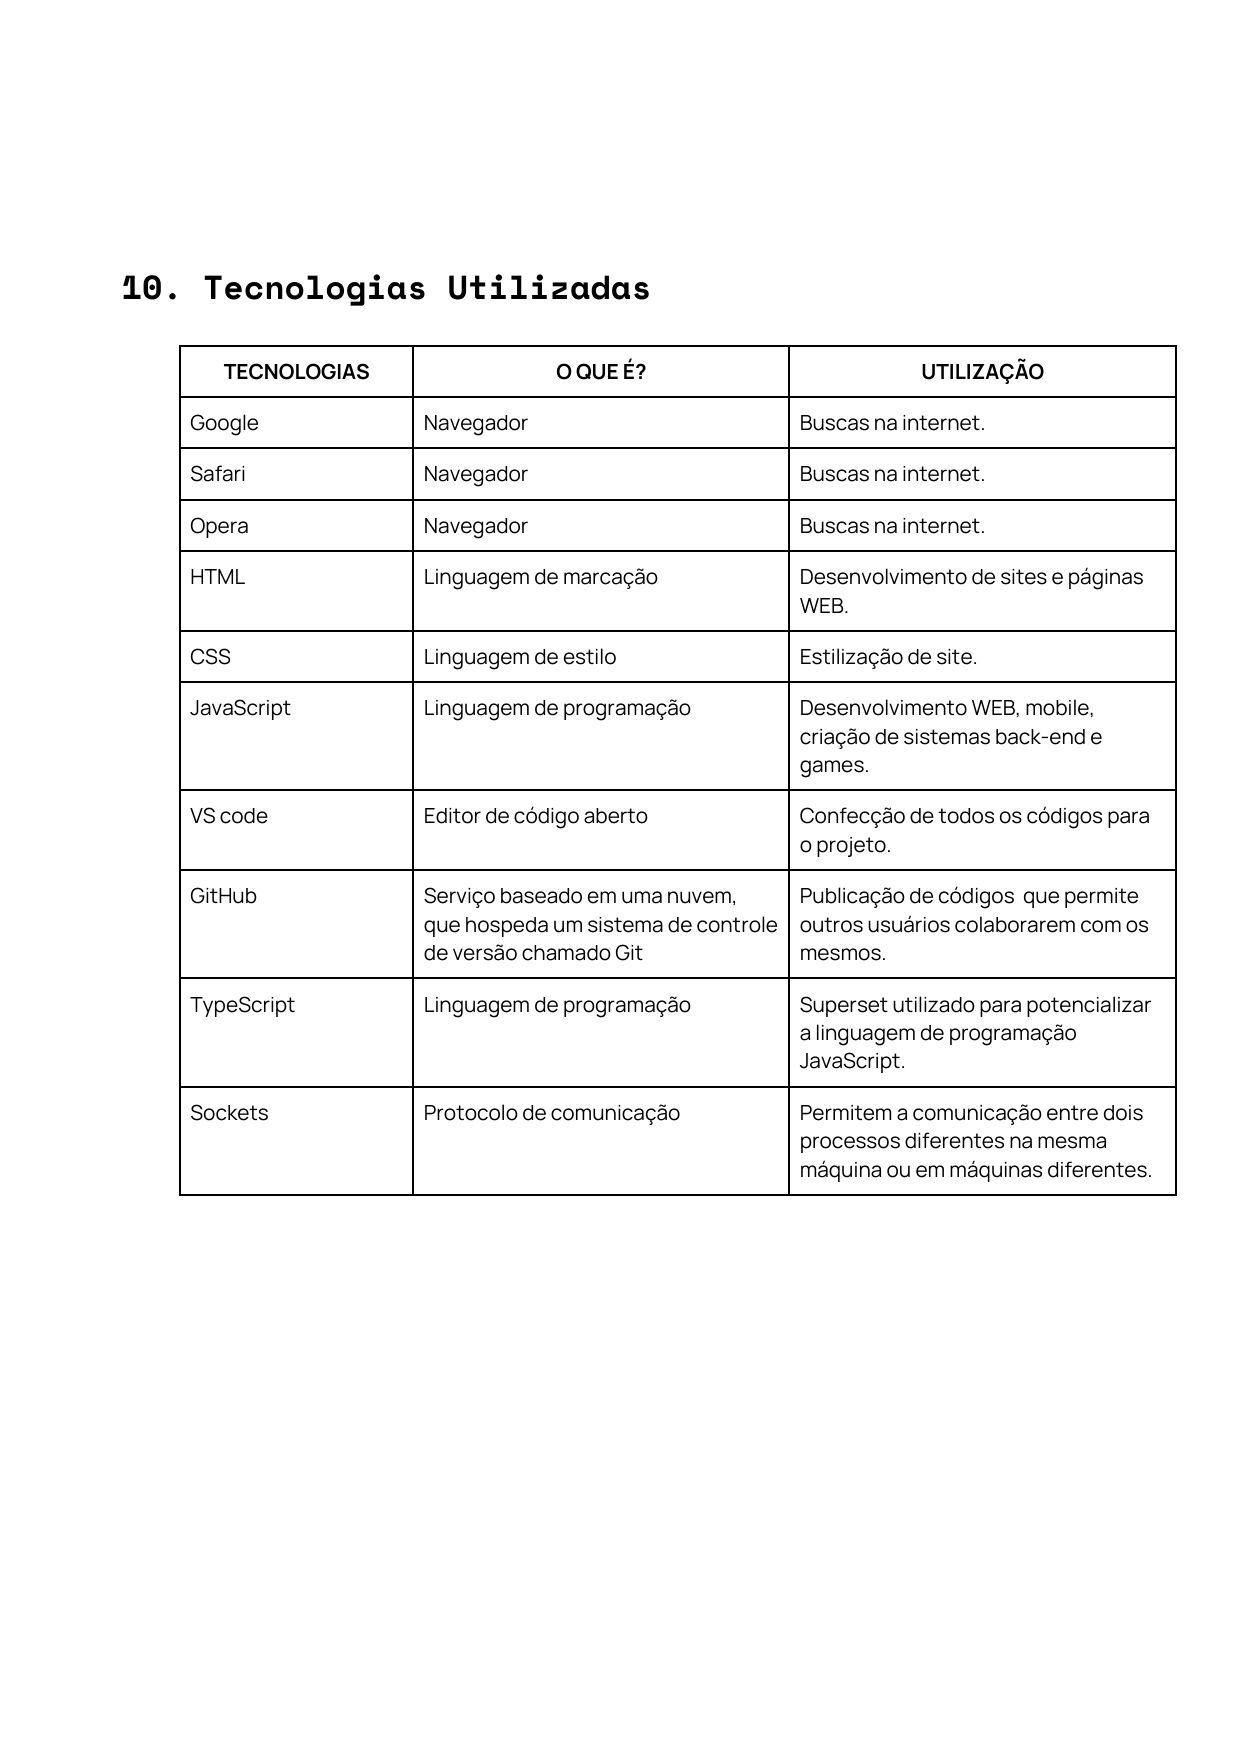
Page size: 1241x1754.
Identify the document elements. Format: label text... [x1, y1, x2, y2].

table_cell Serviço baseado em uma nuvem, que hospeda um sistema de controle de versão chamado Git [414, 871, 788, 977]
table_cell Navegador [414, 501, 788, 550]
table_cell VS code [181, 791, 412, 869]
table_cell Buscas na internet. [790, 398, 1175, 447]
table_cell Safari [181, 449, 412, 498]
table_cell HTML [181, 552, 412, 630]
table_cell Protocolo de comunicação [414, 1088, 788, 1194]
table_cell TypeScript [181, 979, 412, 1086]
table_cell Navegador [414, 449, 788, 498]
table_cell Linguagem de programação [414, 683, 788, 789]
table_cell Desenvolvimento WEB, mobile, criação de sistemas back-end e games. [790, 683, 1175, 789]
table_cell Buscas na internet. [790, 501, 1175, 550]
table_cell Opera [181, 501, 412, 550]
table_cell GitHub [181, 871, 412, 977]
table_header O QUE É? [414, 347, 788, 396]
table_cell Linguagem de programação [414, 979, 788, 1086]
subtitle 10. Tecnologias Utilizadas [121, 262, 1165, 312]
table_cell Publicação de códigos que permite outros usuários colaborarem com os mesmos. [790, 871, 1175, 977]
table_cell Permitem a comunicação entre dois processos diferentes na mesma máquina ou em máquinas diferentes. [790, 1088, 1175, 1194]
table_cell CSS [181, 632, 412, 681]
table_cell Desenvolvimento de sites e páginas WEB. [790, 552, 1175, 630]
table_cell Buscas na internet. [790, 449, 1175, 498]
table_cell Linguagem de marcação [414, 552, 788, 630]
table_cell Editor de código aberto [414, 791, 788, 869]
table_cell Linguagem de estilo [414, 632, 788, 681]
table_cell Confecção de todos os códigos para o projeto. [790, 791, 1175, 869]
table_cell Google [181, 398, 412, 447]
table_cell Estilização de site. [790, 632, 1175, 681]
table_cell Navegador [414, 398, 788, 447]
table_cell Sockets [181, 1088, 412, 1194]
table_header UTILIZAÇÃO [790, 347, 1175, 396]
table_cell JavaScript [181, 683, 412, 789]
table_header TECNOLOGIAS [181, 347, 412, 396]
table_cell Superset utilizado para potencializar a linguagem de programação JavaScript. [790, 979, 1175, 1086]
